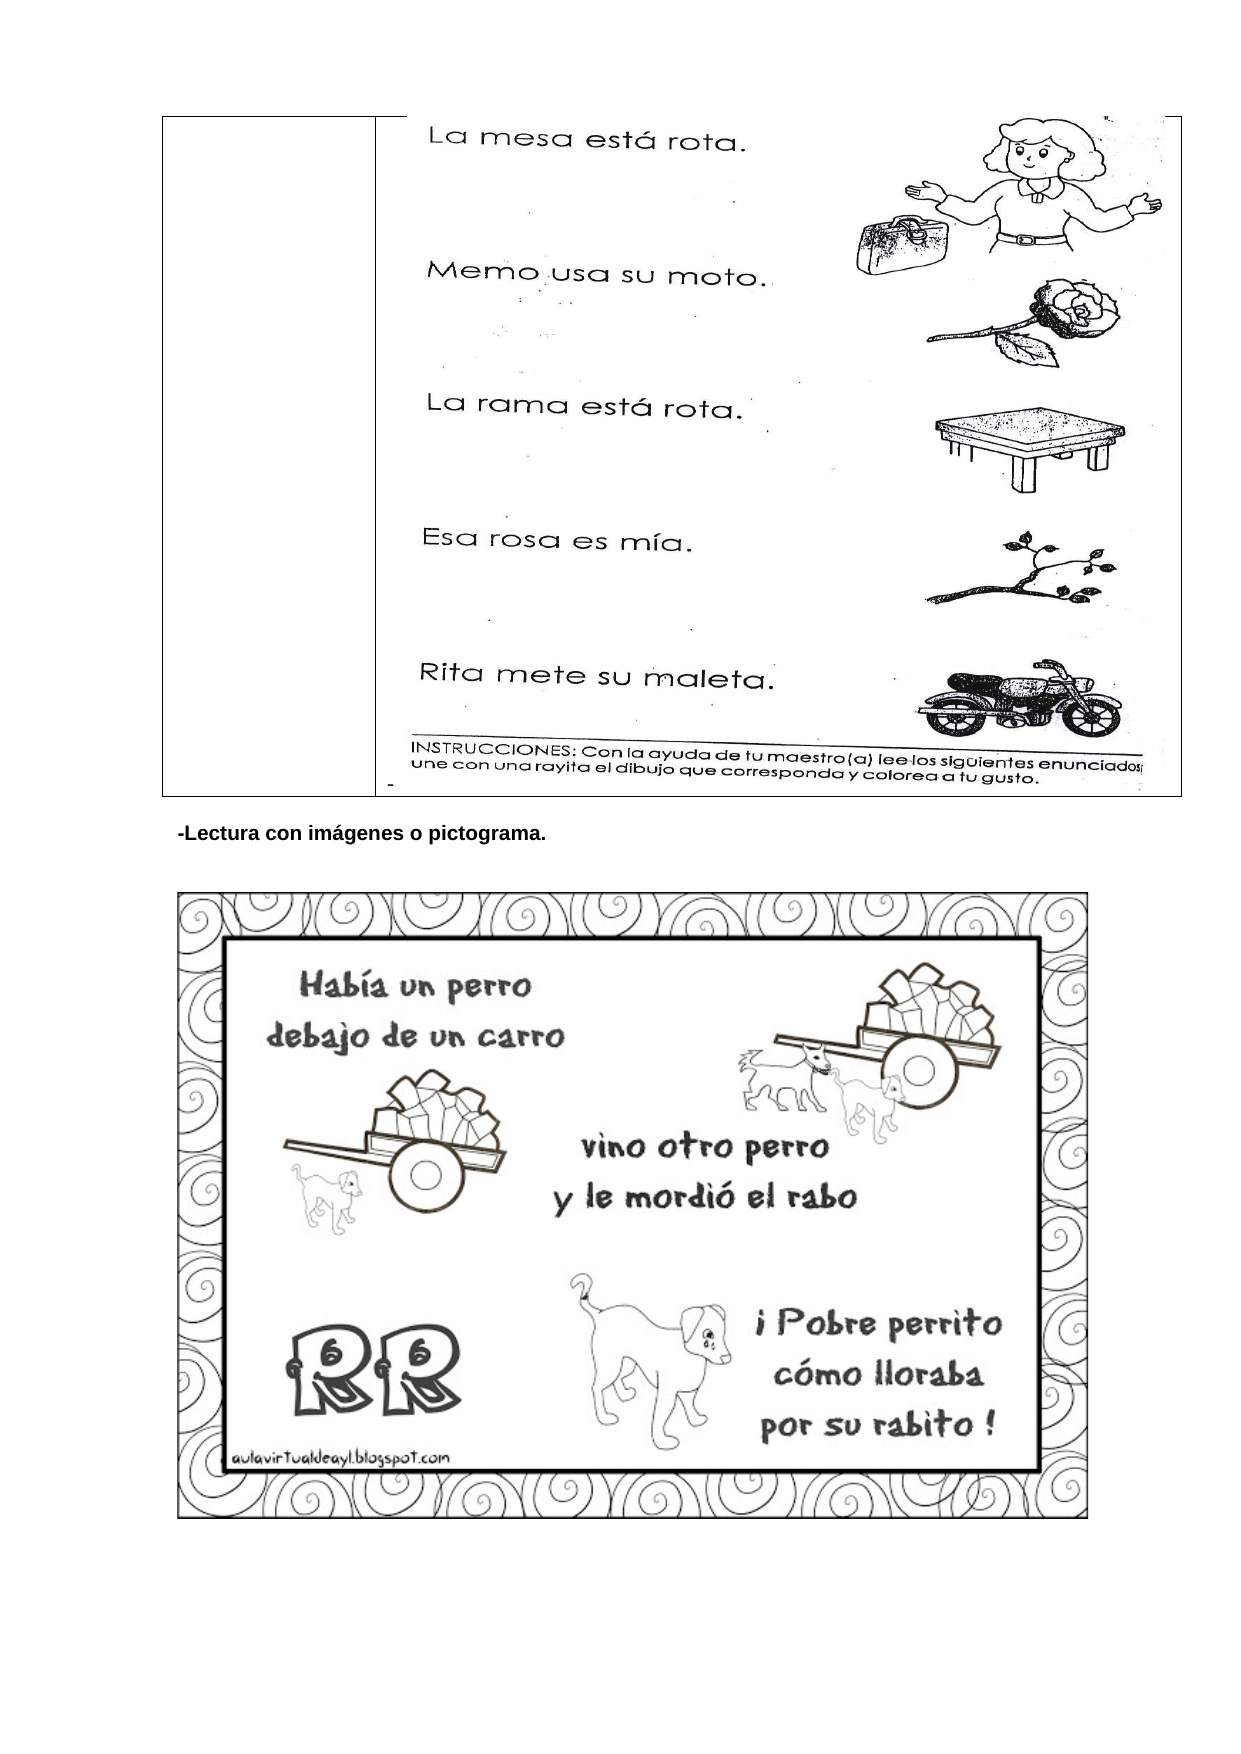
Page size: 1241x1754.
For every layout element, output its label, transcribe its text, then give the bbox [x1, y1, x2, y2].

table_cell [376, 117, 1181, 796]
picture [177, 892, 1089, 1519]
picture [407, 116, 1165, 791]
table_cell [163, 117, 375, 796]
text -Lectura con imágenes o pictograma. [177, 821, 1063, 845]
